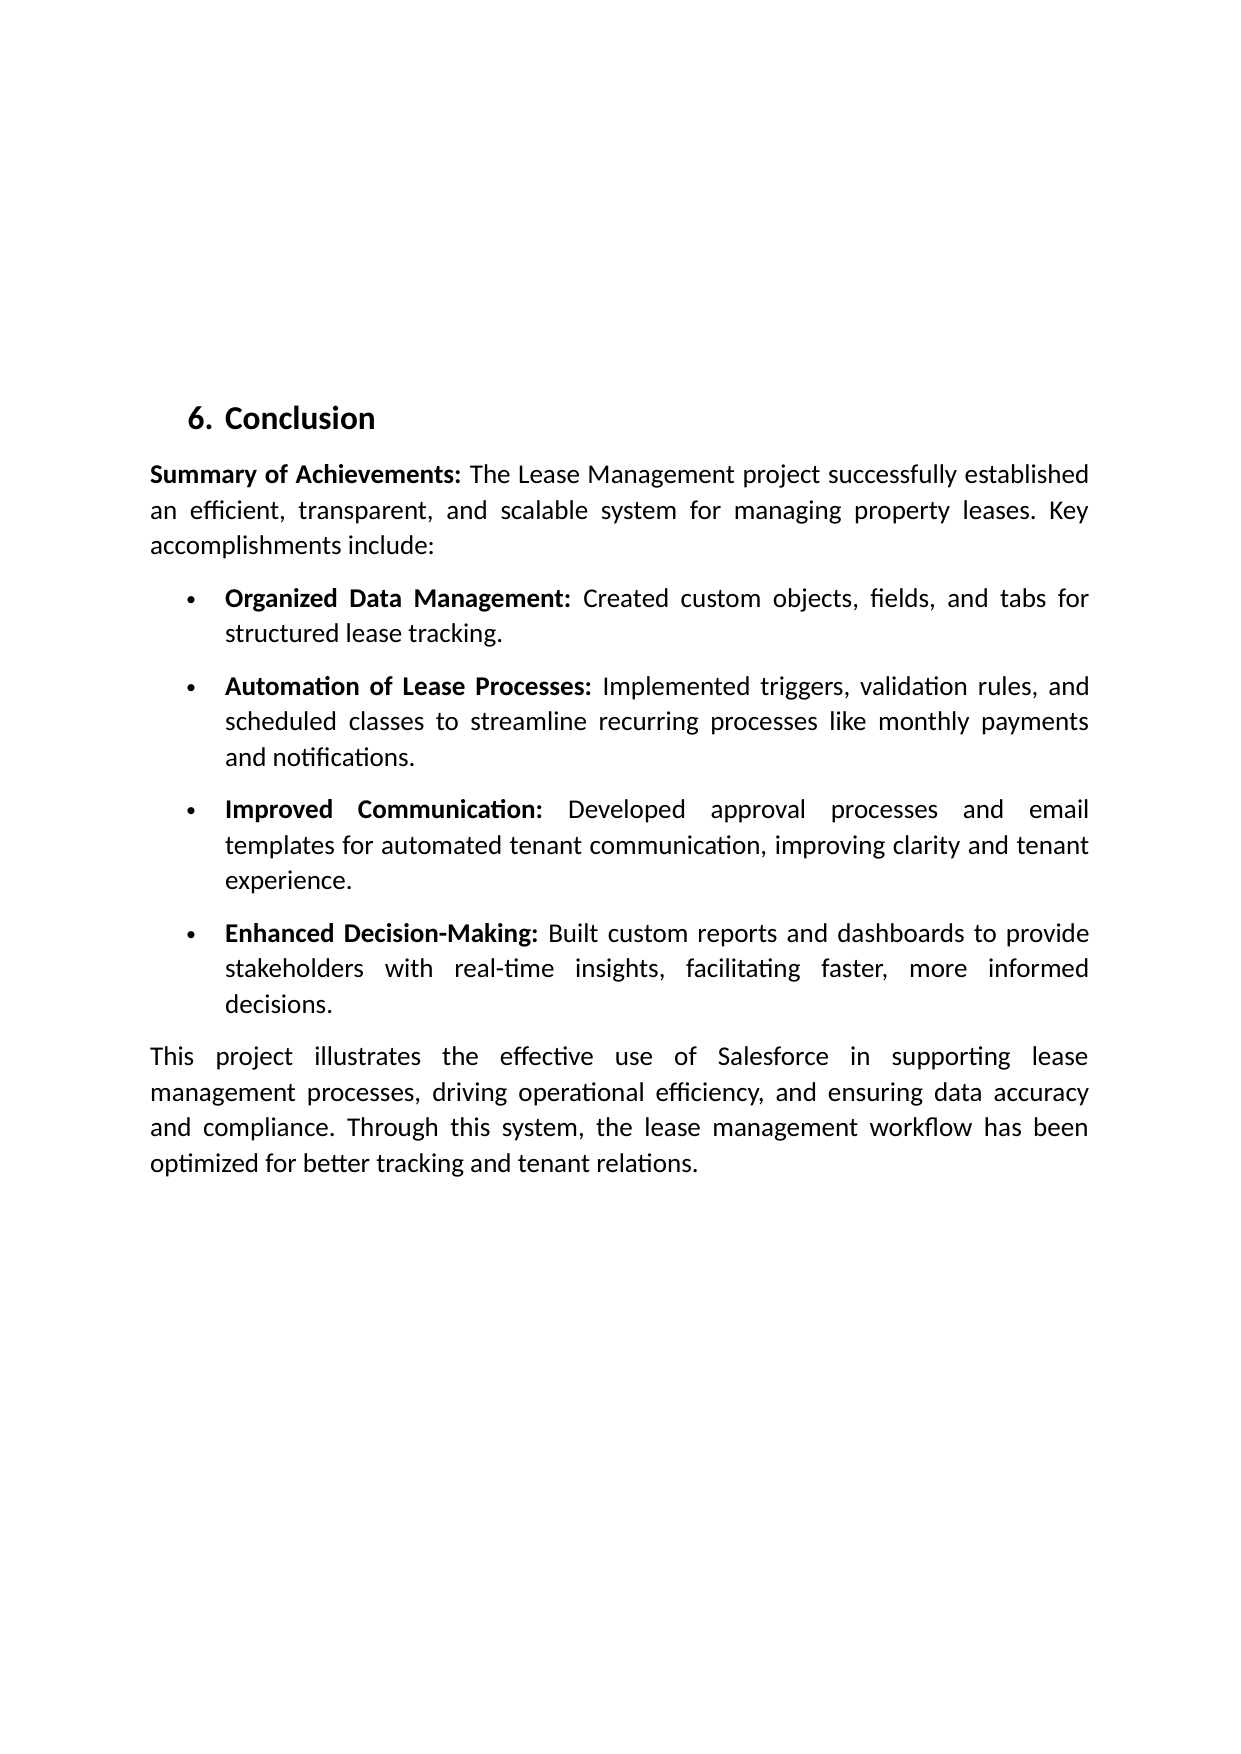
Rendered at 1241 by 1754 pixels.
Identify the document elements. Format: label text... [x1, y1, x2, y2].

list Improved Communication: Developed approval processes and email templates for automated tenant communication, improving clarity and tenant experience. [187, 792, 1090, 897]
list Organized Data Management: Created custom objects, fields, and tabs for structured lease tracking. [187, 581, 1090, 649]
text This project illustrates the effective use of Salesforce in supporting lease management processes, driving operational efficiency, and ensuring data accuracy and compliance. Through this system, the lease management workflow has been optimized for better tracking and tenant relations. [150, 1039, 1090, 1179]
list Automation of Lease Processes: Implemented triggers, validation rules, and scheduled classes to streamline recurring processes like monthly payments and notifications. [187, 669, 1090, 773]
list Enhanced Decision-Making: Built custom reports and dashboards to provide stakeholders with real-time insights, facilitating faster, more informed decisions. [187, 916, 1090, 1020]
text Summary of Achievements: The Lease Management project successfully established an efficient, transparent, and scalable system for managing property leases. Key accomplishments include: [150, 457, 1090, 562]
list Conclusion [187, 397, 1090, 437]
